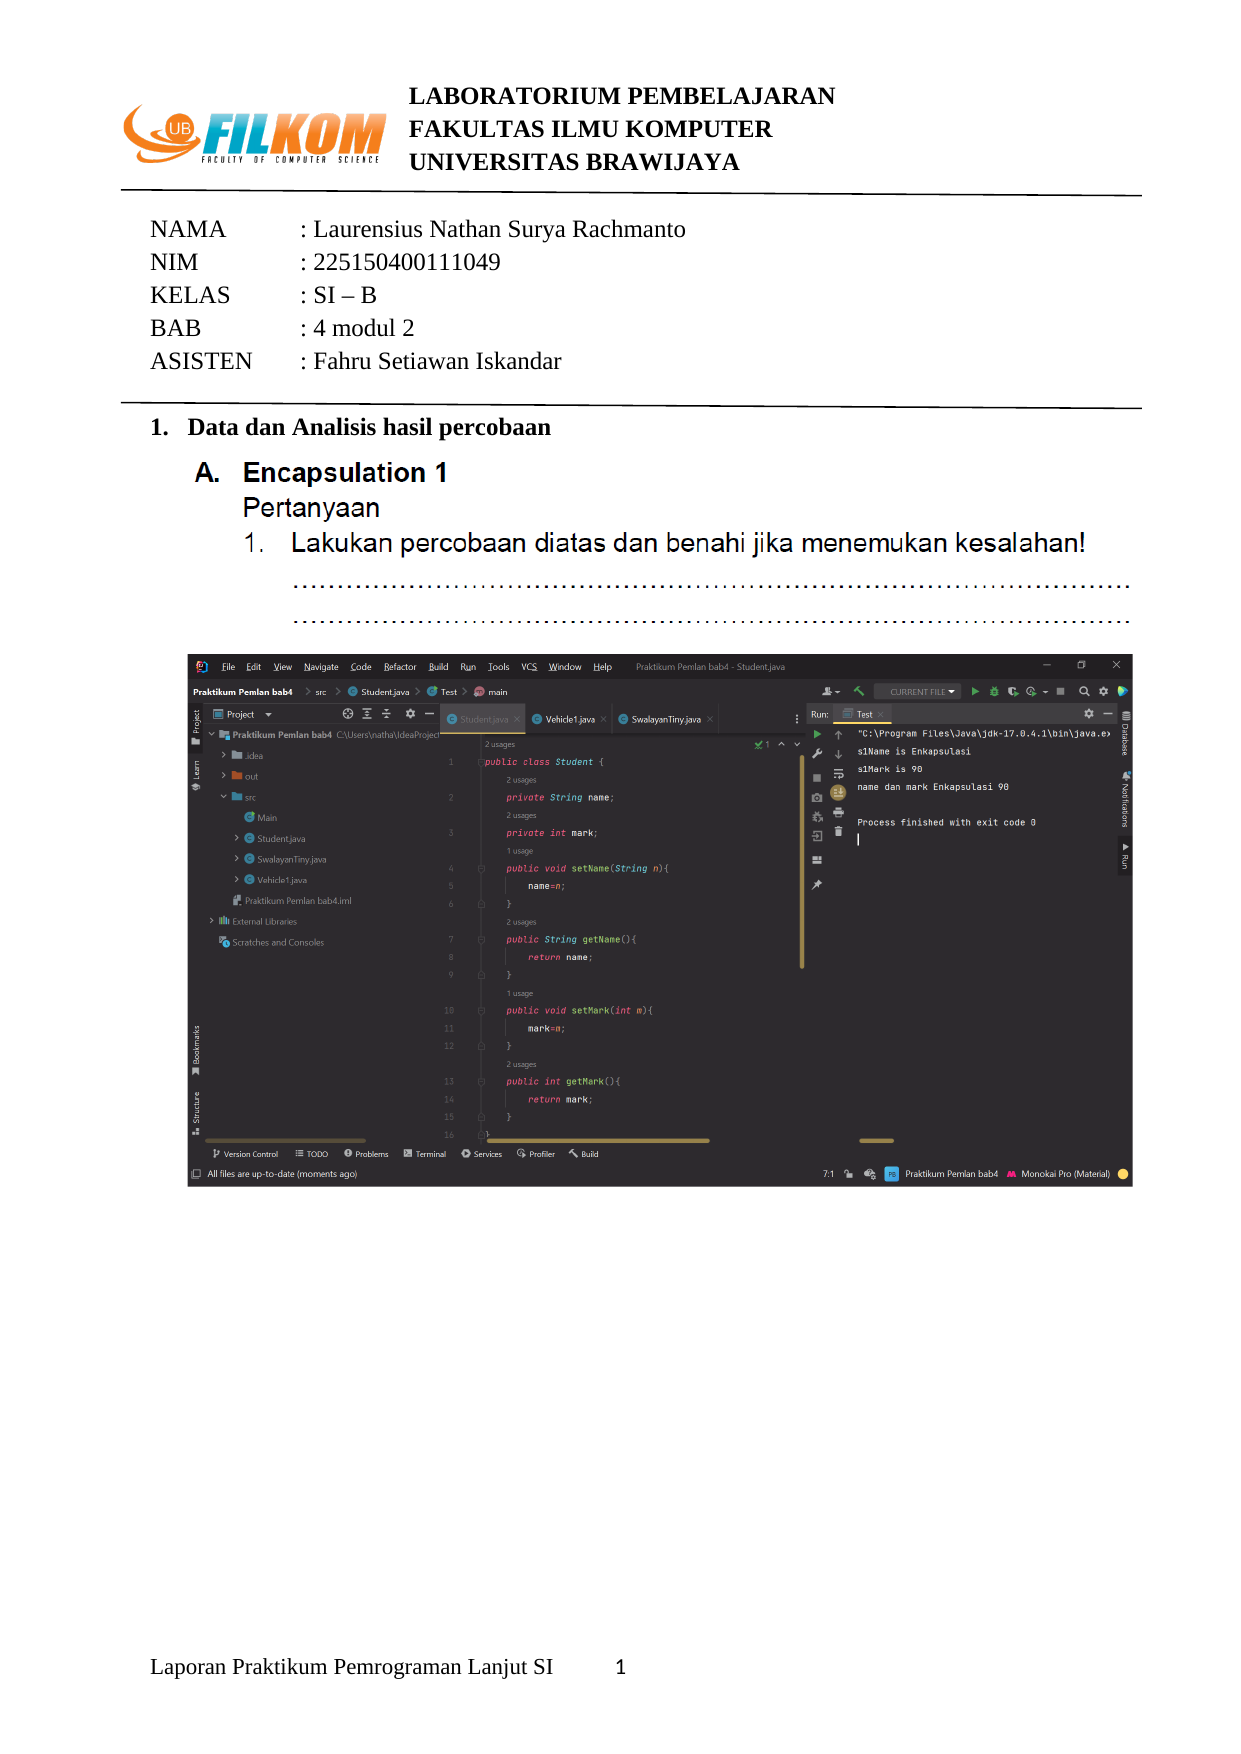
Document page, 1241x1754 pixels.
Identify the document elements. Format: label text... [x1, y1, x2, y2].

picture [187, 654, 1133, 1187]
text BAB : 4 modul 2 [150, 313, 1095, 342]
text ASISTEN : Fahru Setiawan Iskandar [150, 346, 1095, 375]
text KELAS : SI – B [150, 280, 1095, 309]
picture [187, 455, 1133, 641]
text NIM : 225150400111049 [150, 247, 1095, 276]
list Data dan Analisis hasil percobaan [150, 412, 1095, 441]
picture [123, 104, 387, 163]
text NAMA : Laurensius Nathan Surya Rachmanto [150, 214, 1095, 243]
